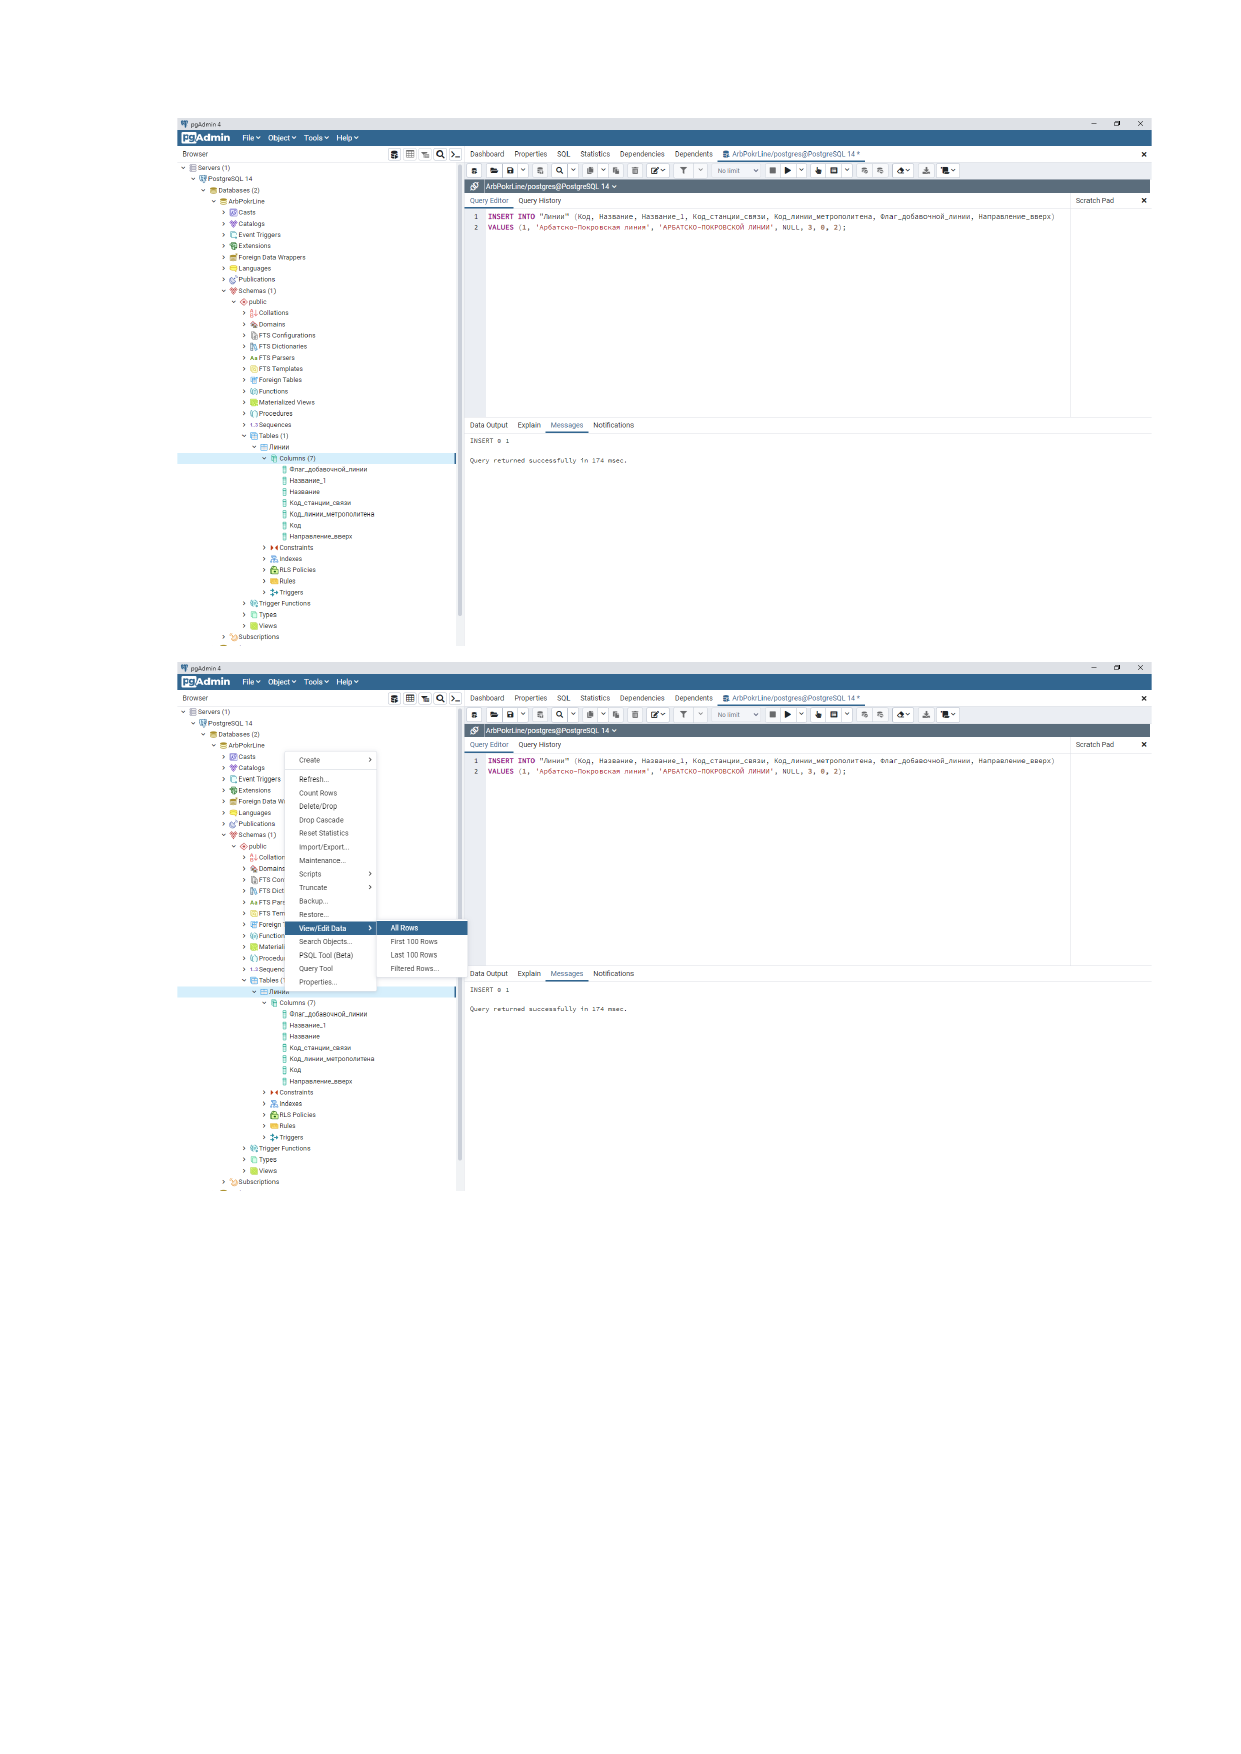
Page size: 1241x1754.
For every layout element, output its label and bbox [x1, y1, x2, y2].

picture [177, 118, 1152, 646]
picture [177, 662, 1152, 1191]
